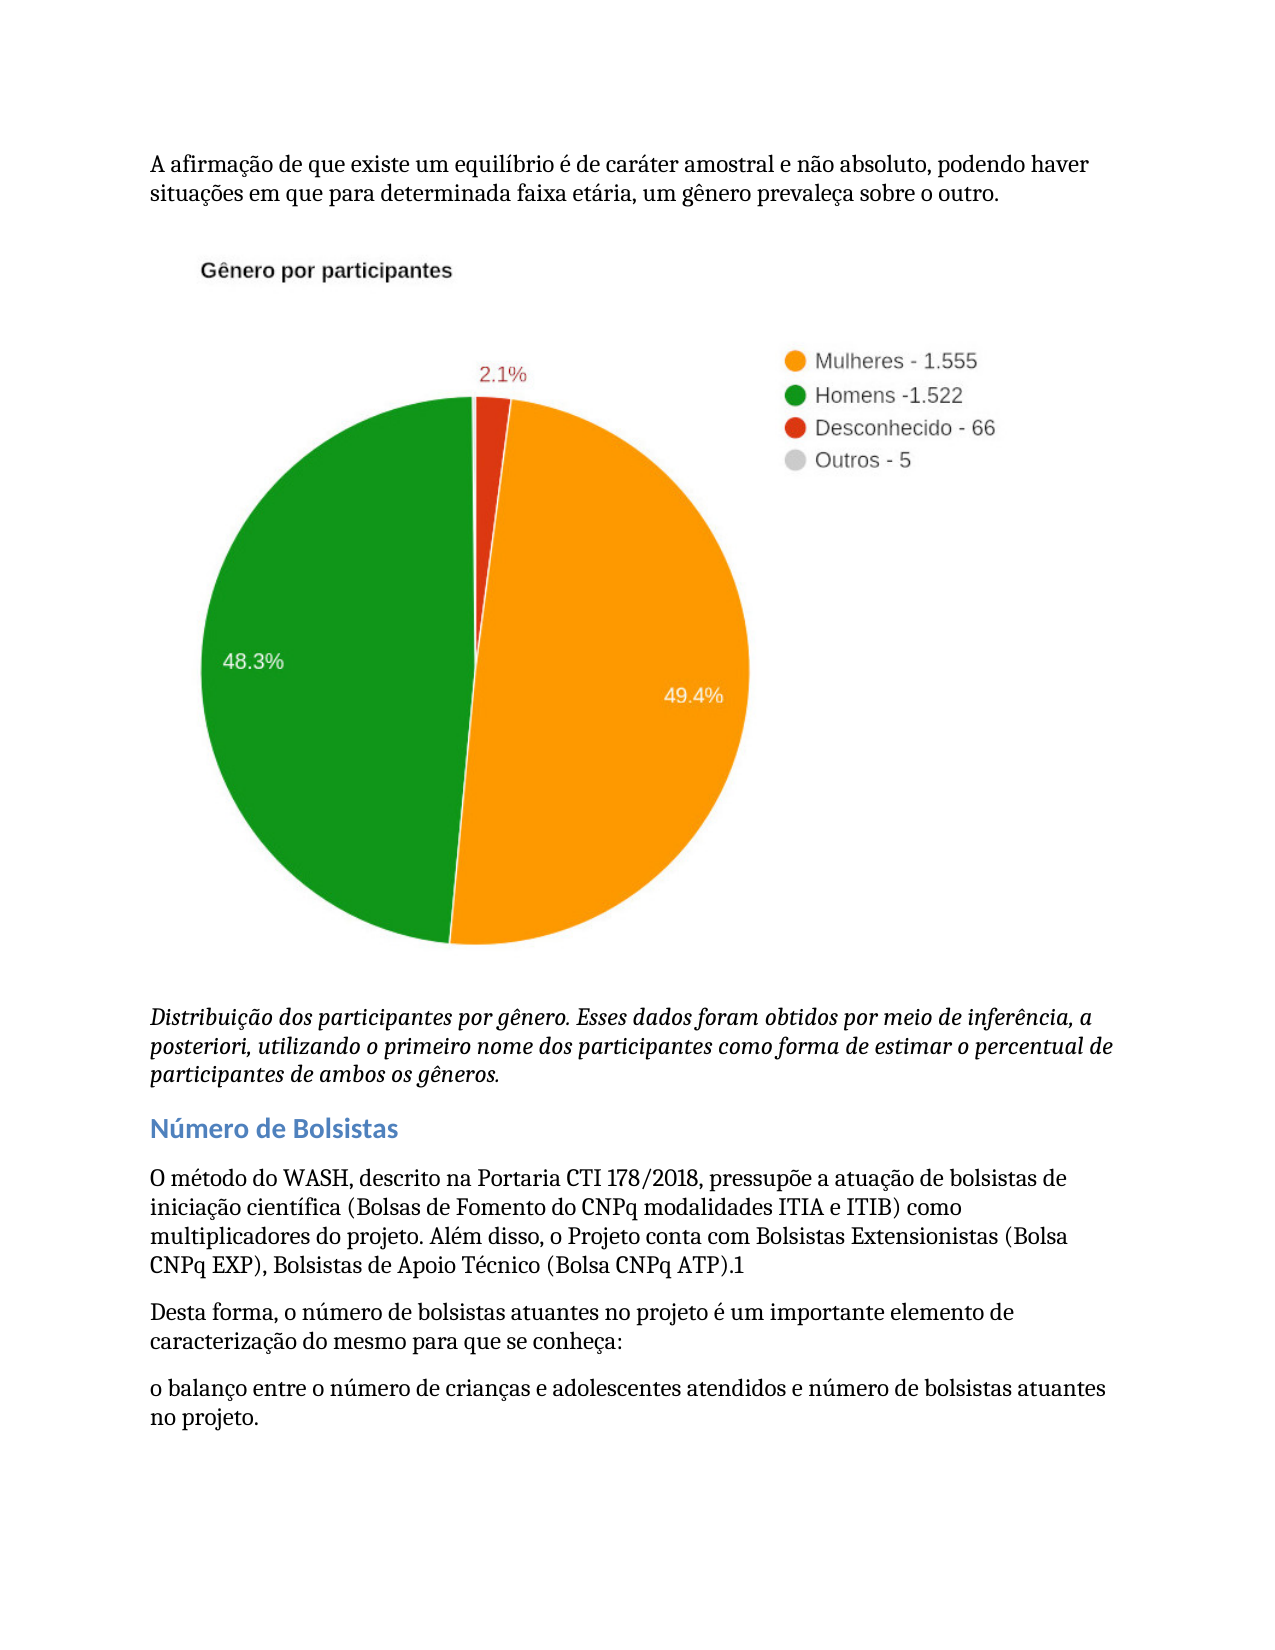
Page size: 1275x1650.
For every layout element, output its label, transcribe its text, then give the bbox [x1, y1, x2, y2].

text O método do WASH, descrito na Portaria CTI 178/2018, pressupõe a atuação de bolsistas de iniciação científica (Bolsas de Fomento do CNPq modalidades ITIA e ITIB) como multiplicadores do projeto. Além disso, o Projeto conta com Bolsistas Extensionistas (Bolsa CNPq EXP), Bolsistas de Apoio Técnico (Bolsa CNPq ATP).1 [150, 1164, 1125, 1279]
text o balanço entre o número de crianças e adolescentes atendidos e número de bolsistas atuantes no projeto. [150, 1374, 1125, 1432]
subtitle Número de Bolsistas [150, 1110, 1125, 1146]
text Distribuição dos participantes por gênero. Esses dados foram obtidos por meio de inferência, a posteriori, utilizando o primeiro nome dos participantes como forma de estimar o percentual de participantes de ambos os gêneros. [150, 1003, 1125, 1089]
text Desta forma, o número de bolsistas atuantes no projeto é um importante elemento de caracterização do mesmo para que se conheça: [150, 1298, 1125, 1356]
picture [168, 226, 1044, 982]
text A afirmação de que existe um equilíbrio é de caráter amostral e não absoluto, podendo haver situações em que para determinada faixa etária, um gênero prevaleça sobre o outro. [150, 150, 1125, 207]
